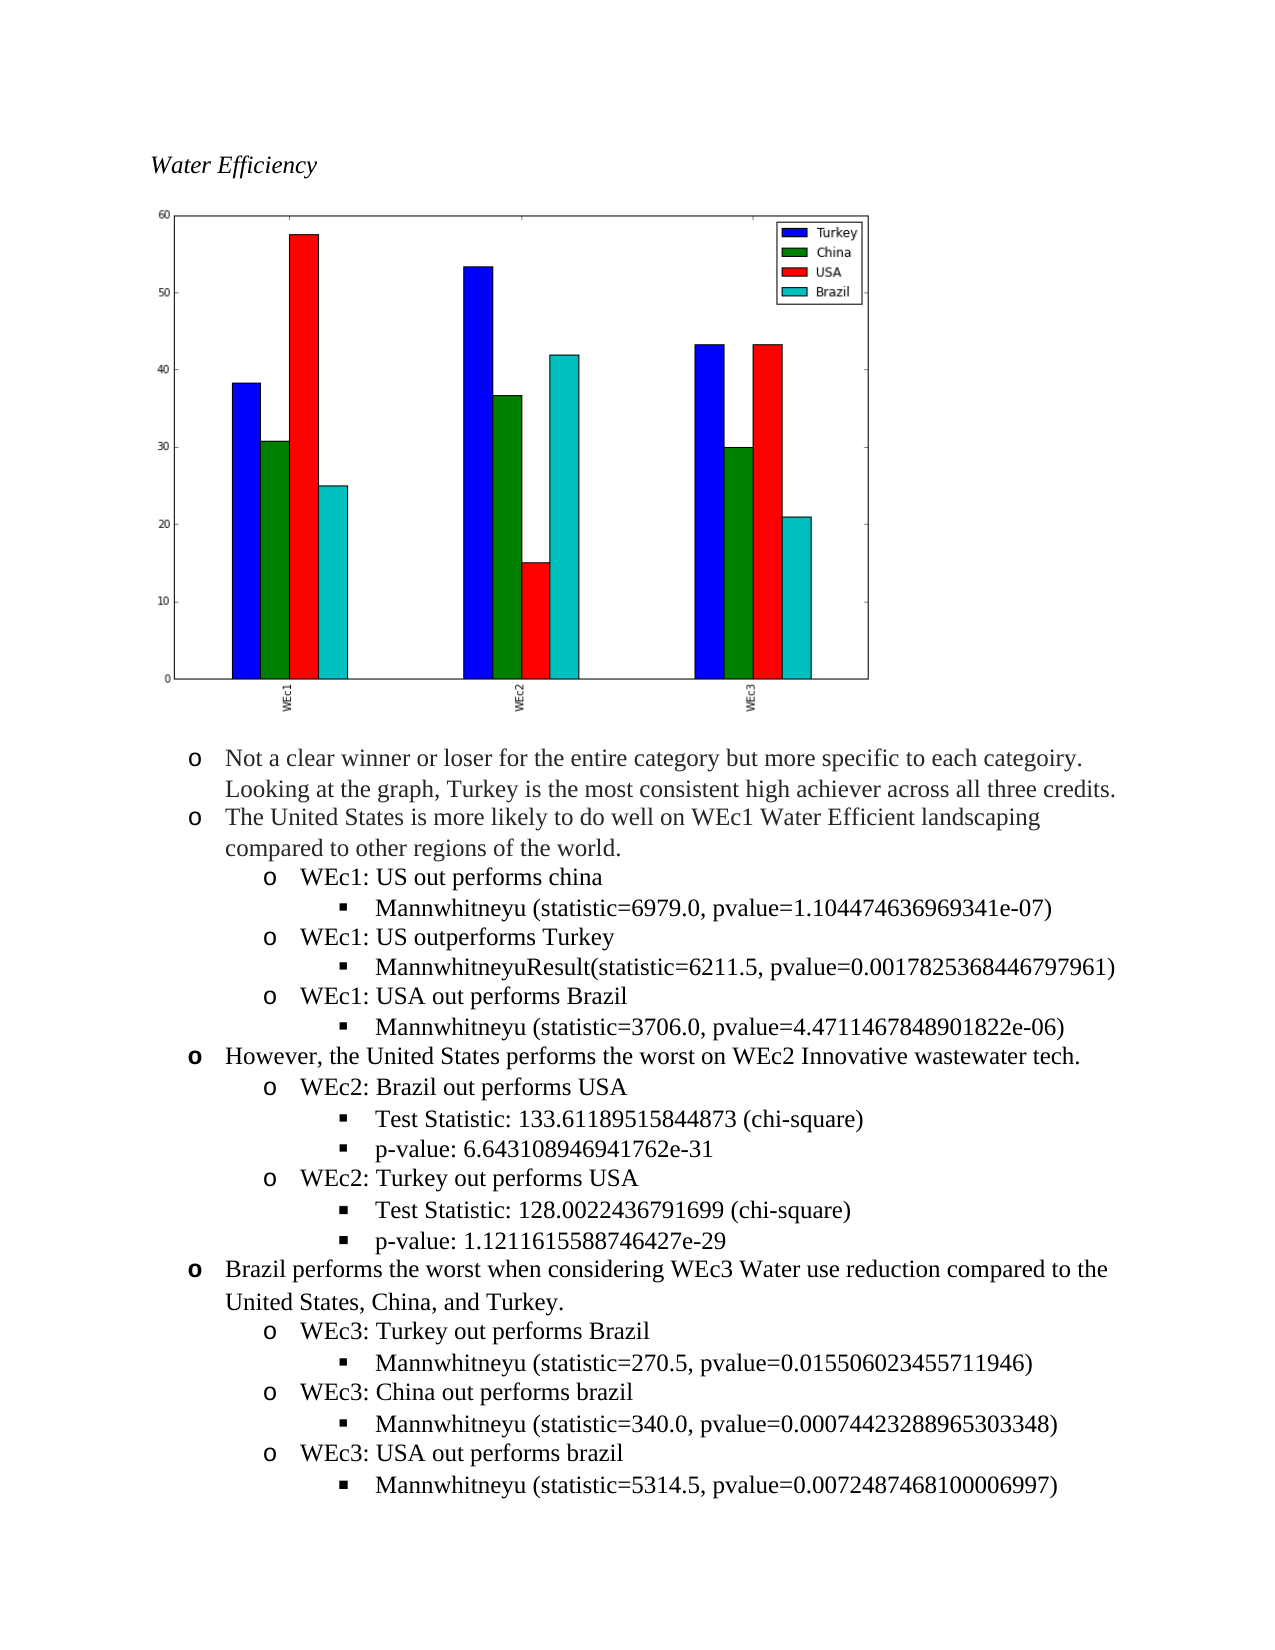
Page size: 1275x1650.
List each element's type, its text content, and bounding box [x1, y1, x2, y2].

list WEc2: Brazil out performs USA [262, 1072, 1125, 1102]
list Mannwhitneyu (statistic=5314.5, pvalue=0.0072487468100006997) [337, 1469, 1125, 1499]
list Mannwhitneyu (statistic=3706.0, pvalue=4.4711467848901822e-06) [337, 1012, 1125, 1041]
list WEc3: Turkey out performs Brazil [262, 1316, 1125, 1347]
list Mannwhitneyu (statistic=340.0, pvalue=0.00074423288965303348) [337, 1408, 1125, 1438]
list However, the United States performs the worst on WEc2 Innovative wastewater tech. [187, 1041, 1125, 1072]
list Test Statistic: 133.61189515844873 (chi-square) [337, 1102, 1125, 1133]
list Mannwhitneyu (statistic=270.5, pvalue=0.015506023455711946) [337, 1347, 1125, 1377]
list Mannwhitneyu (statistic=6979.0, pvalue=1.104474636969341e-07) [337, 893, 1125, 922]
list WEc2: Turkey out performs USA [262, 1163, 1125, 1194]
list WEc3: China out performs brazil [262, 1377, 1125, 1408]
list p-value: 1.1211615588746427e-29 [337, 1224, 1125, 1254]
picture [150, 203, 875, 718]
list p-value: 6.643108946941762e-31 [337, 1133, 1125, 1163]
list WEc3: USA out performs brazil [262, 1438, 1125, 1469]
list Test Statistic: 128.0022436791699 (chi-square) [337, 1194, 1125, 1224]
text Water Efficiency [150, 150, 1125, 179]
list Not a clear winner or loser for the entire category but more specific to each categoiry. Looking at the graph, Turkey is the most consistent high achiever across all three credits. [187, 743, 1125, 802]
list WEc1: USA out performs Brazil [262, 981, 1125, 1012]
list MannwhitneyuResult(statistic=6211.5, pvalue=0.0017825368446797961) [337, 952, 1125, 981]
list WEc1: US out performs china [262, 862, 1125, 893]
list The United States is more likely to do well on WEc1 Water Efficient landscaping compared to other regions of the world. [187, 802, 1125, 862]
list WEc1: US outperforms Turkey [262, 922, 1125, 952]
list Brazil performs the worst when considering WEc3 Water use reduction compared to the United States, China, and Turkey. [187, 1254, 1125, 1316]
